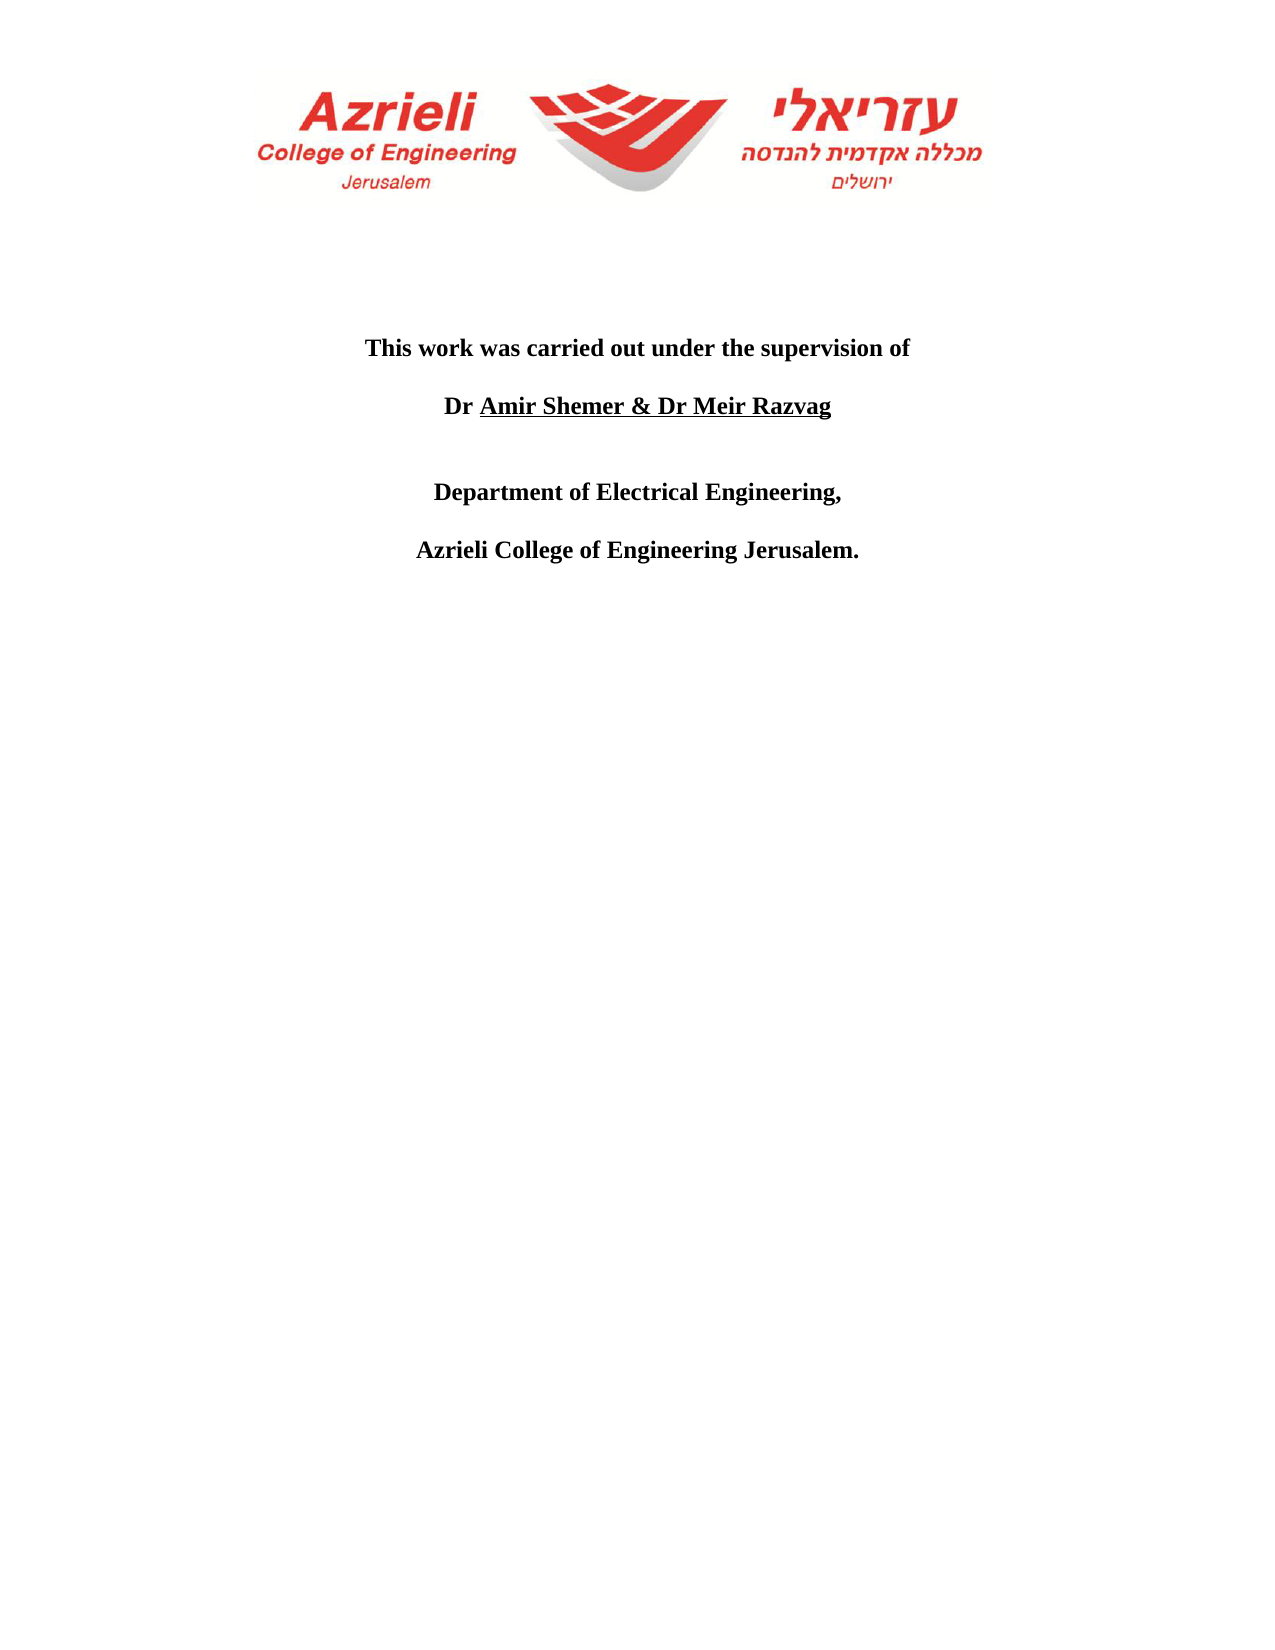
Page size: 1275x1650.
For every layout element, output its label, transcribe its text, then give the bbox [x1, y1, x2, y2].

text This work was carried out under the supervision of [150, 333, 1125, 362]
text Azrieli College of Engineering Jerusalem. [150, 535, 1125, 563]
text Department of Electrical Engineering, [150, 477, 1125, 506]
text Dr Amir Shemer & Dr Meir Razvag [150, 391, 1125, 420]
picture [251, 67, 996, 219]
